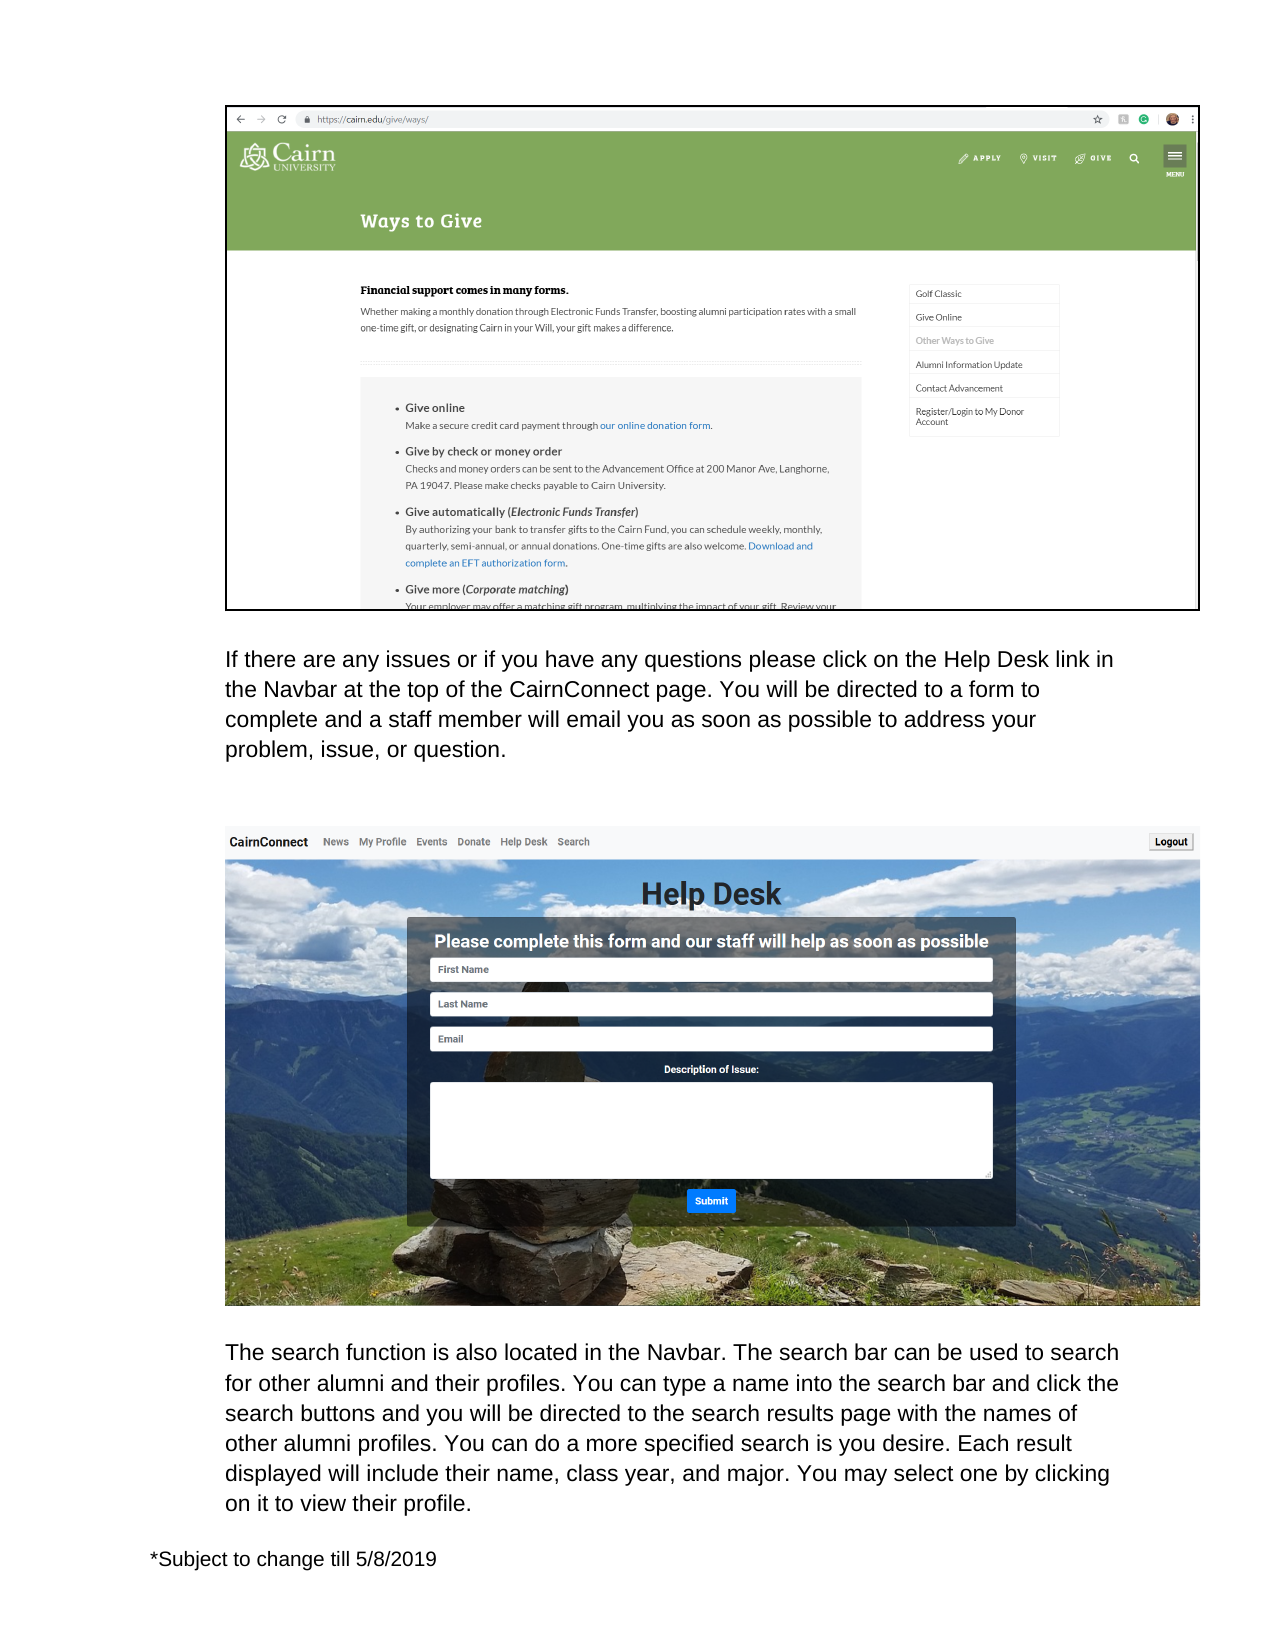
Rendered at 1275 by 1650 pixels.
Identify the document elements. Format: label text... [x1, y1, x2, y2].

picture [225, 826, 1200, 1306]
text If there are any issues or if you have any questions please click on the Help Desk link in the Navbar at the top of the CairnConnect page. You will be directed to a form to complete and a staff member will email you as soon as possible to address your problem, issue, or question. [225, 646, 1125, 762]
text The search function is also located in the Navbar. The search bar can be used to search for other alumni and their profiles. You can type a name into the search bar and click the search buttons and you will be directed to the search results page with the names of other alumni profiles. You can do a more specified search is you desire. Each result displayed will include their name, class year, and major. You may select one by clicking on it to view their profile. [225, 1339, 1125, 1517]
picture [227, 107, 1198, 609]
